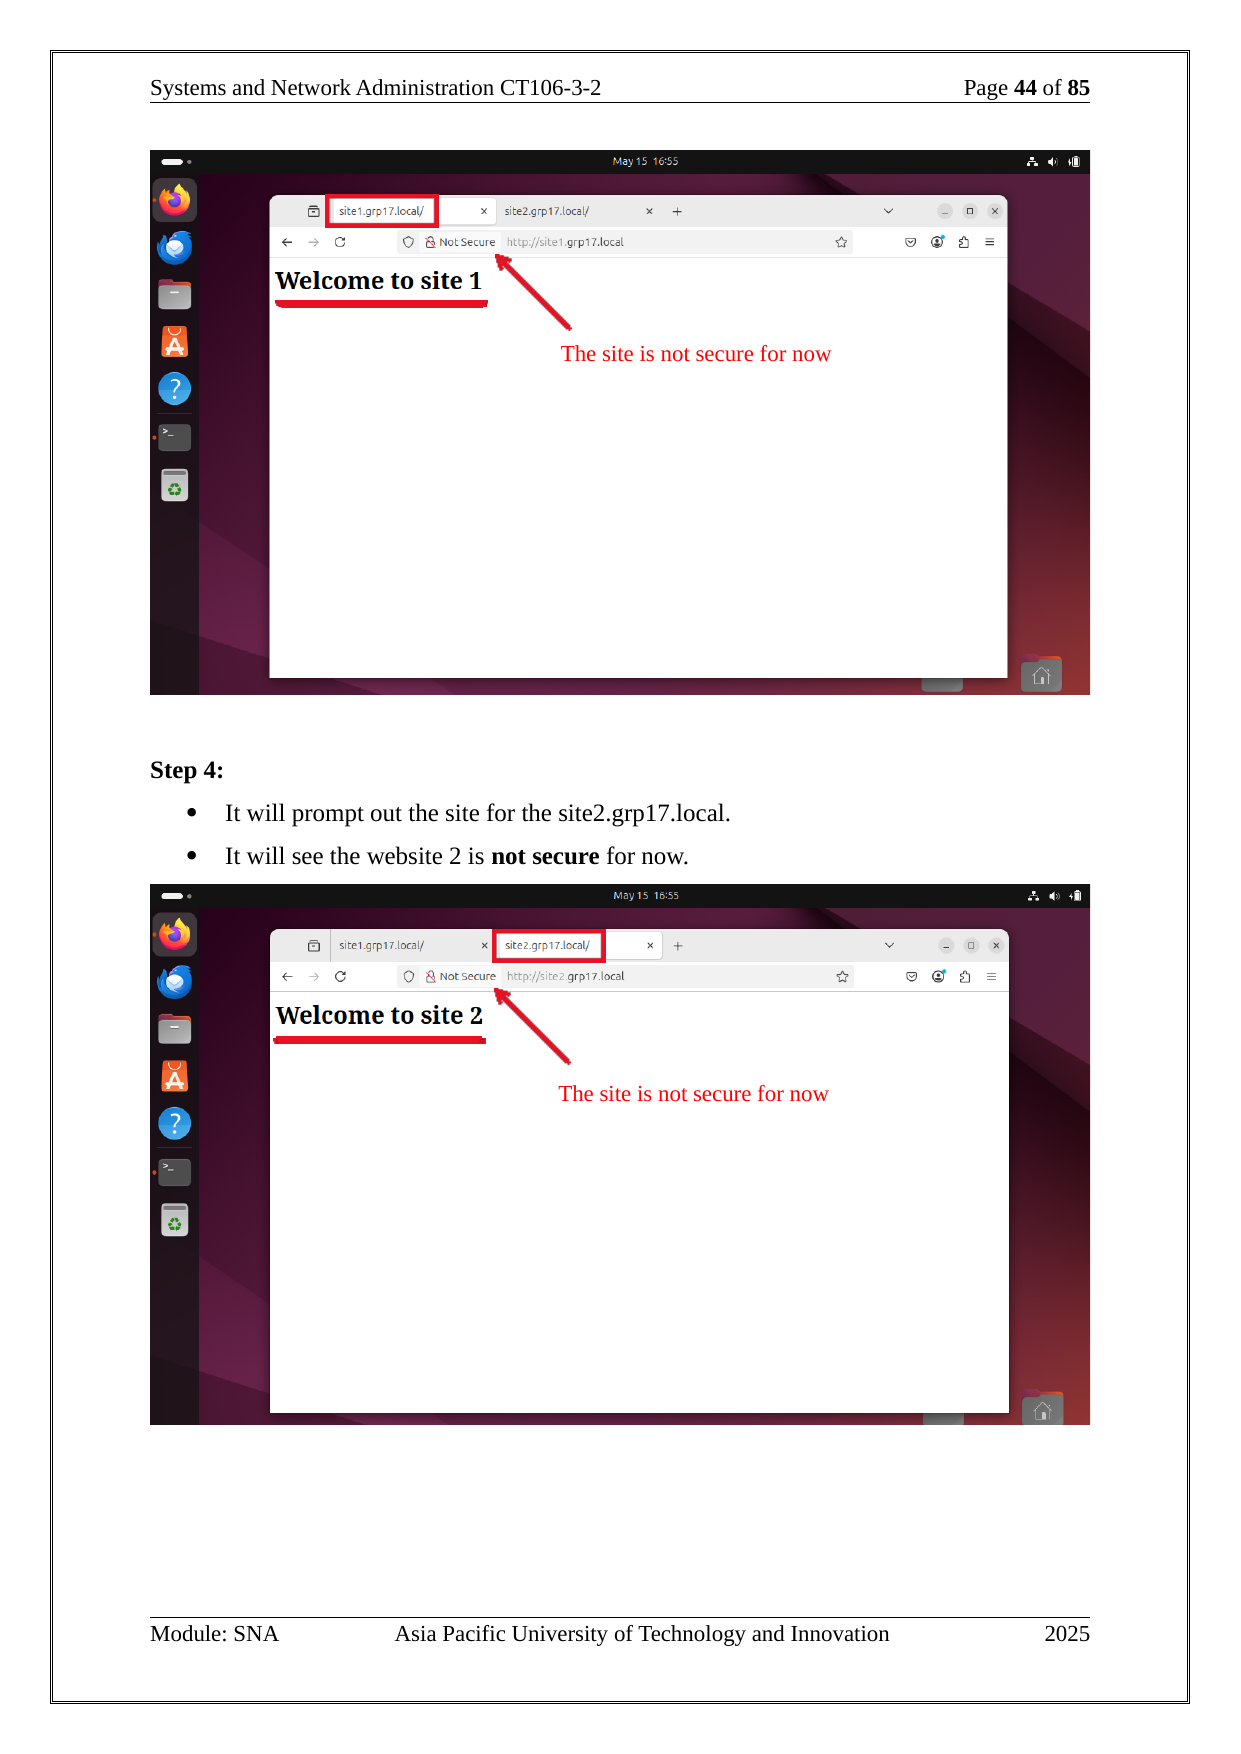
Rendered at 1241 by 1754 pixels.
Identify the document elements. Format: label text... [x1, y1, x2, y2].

picture [150, 884, 1091, 1425]
list It will see the website 2 is not secure for now. [187, 841, 1090, 870]
list It will prompt out the site for the site2.grp17.local. [187, 798, 1090, 827]
picture [150, 150, 1091, 695]
text Step 4: [150, 755, 1090, 784]
